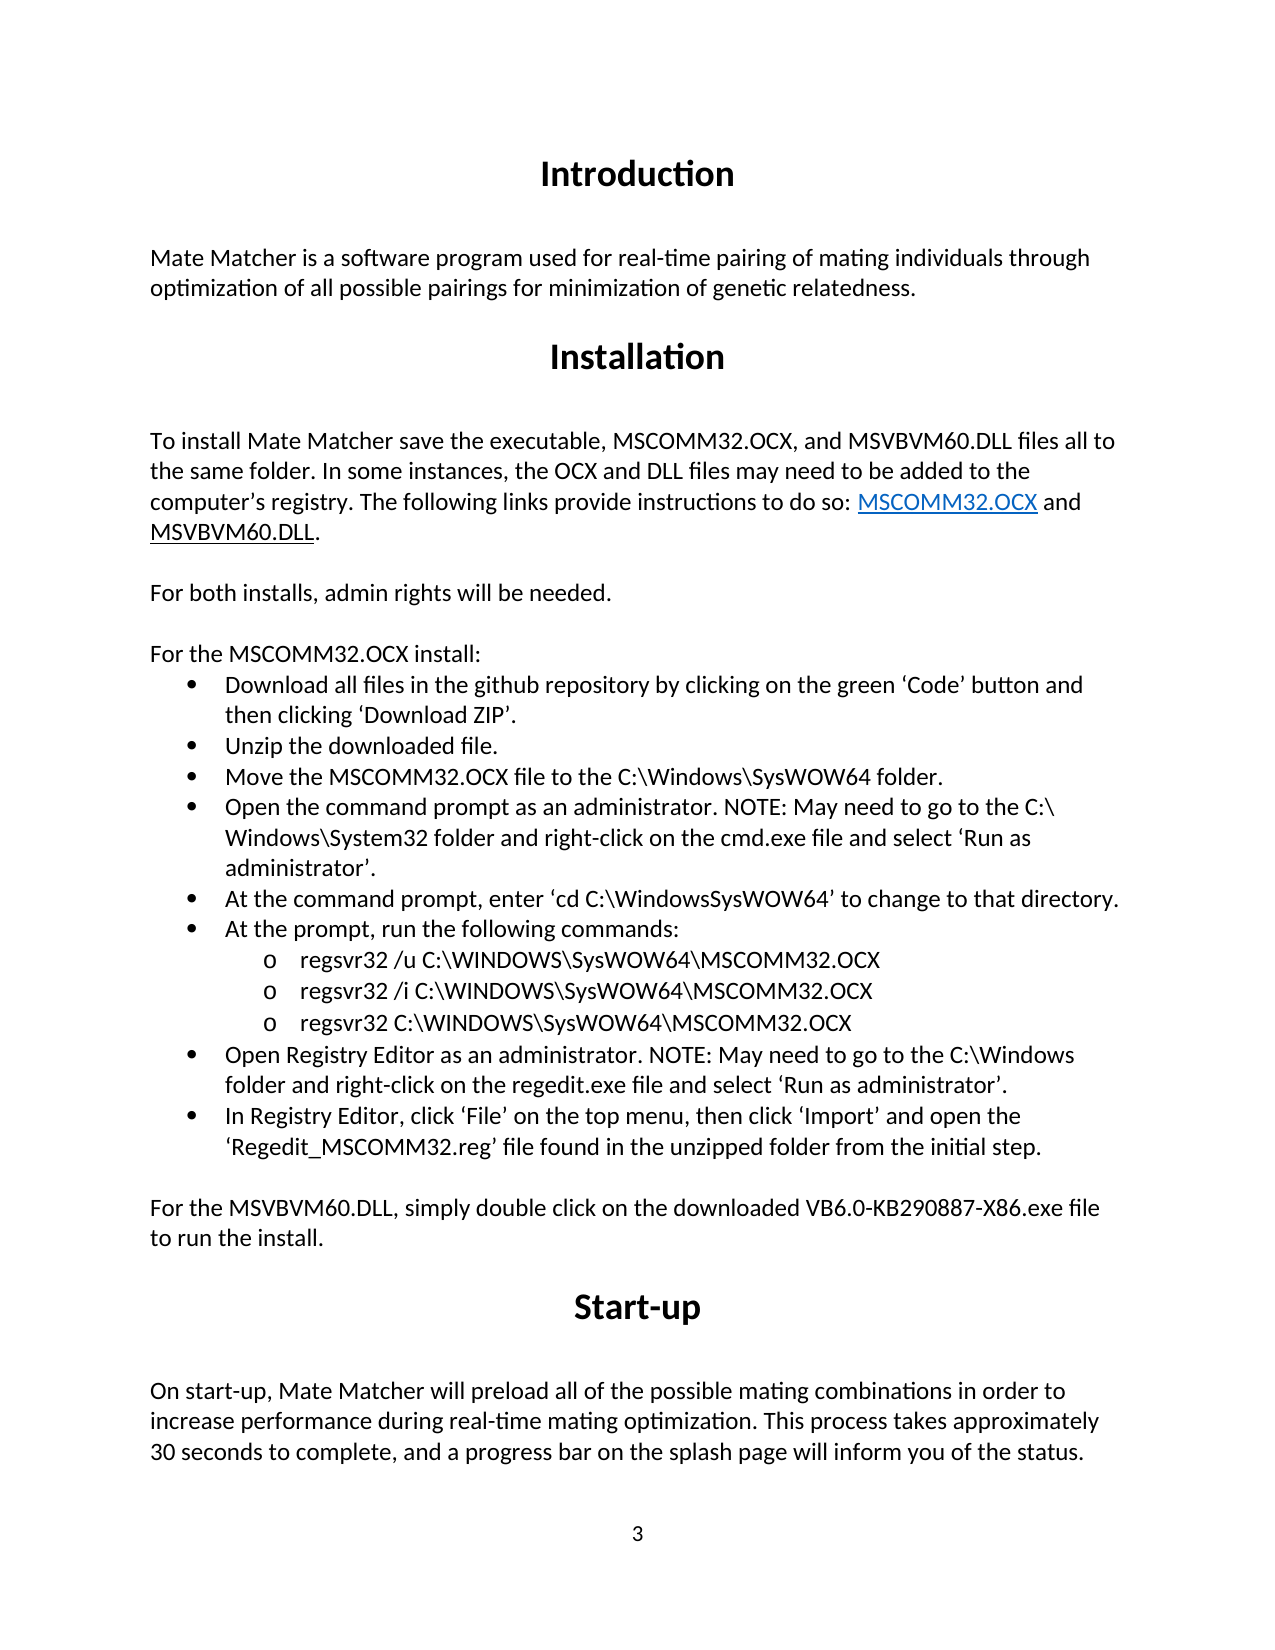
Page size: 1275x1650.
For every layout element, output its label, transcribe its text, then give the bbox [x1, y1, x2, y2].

list At the command prompt, enter ‘cd C:\WindowsSysWOW64’ to change to that directory. [187, 883, 1125, 913]
text Mate Matcher is a software program used for real-time pairing of mating individuals through optimization of all possible pairings for minimization of genetic relatedness. [150, 242, 1125, 303]
list In Registry Editor, click ‘File’ on the top menu, then click ‘Import’ and open the ‘Regedit_MSCOMM32.reg’ file found in the unzipped folder from the initial step. [187, 1100, 1125, 1161]
list Unzip the downloaded file. [187, 730, 1125, 761]
list Open Registry Editor as an administrator. NOTE: May need to go to the C:\Windows folder and right-click on the regedit.exe file and select ‘Run as administrator’. [187, 1039, 1125, 1100]
text On start-up, Mate Matcher will preload all of the possible mating combinations in order to increase performance during real-time mating optimization. This process takes approximately 30 seconds to complete, and a progress bar on the splash page will inform you of the status. [150, 1375, 1125, 1466]
list Move the MSCOMM32.OCX file to the C:\Windows\SysWOW64 folder. [187, 761, 1125, 791]
list At the prompt, run the following commands: [187, 913, 1125, 944]
list regsvr32 C:\WINDOWS\SysWOW64\MSCOMM32.OCX [262, 1007, 1125, 1039]
text For the MSVBVM60.DLL, simply double click on the downloaded VB6.0-KB290887-X86.exe file to run the install. [150, 1192, 1125, 1253]
text For the MSCOMM32.OCX install: [150, 638, 1125, 669]
text Installation [150, 333, 1125, 379]
list Download all files in the github repository by clicking on the green ‘Code’ button and then clicking ‘Download ZIP’. [187, 669, 1125, 730]
text Start-up [150, 1283, 1125, 1329]
text Introduction [150, 150, 1125, 196]
text To install Mate Matcher save the executable, MSCOMM32.OCX, and MSVBVM60.DLL files all to the same folder. In some instances, the OCX and DLL files may need to be added to the computer’s registry. The following links provide instructions to do so: MSCOMM32.OCX and MSVBVM60.DLL. [150, 425, 1125, 547]
list regsvr32 /u C:\WINDOWS\SysWOW64\MSCOMM32.OCX [262, 944, 1125, 976]
text For both installs, admin rights will be needed. [150, 577, 1125, 608]
list Open the command prompt as an administrator. NOTE: May need to go to the C:\Windows\System32 folder and right-click on the cmd.exe file and select ‘Run as administrator’. [187, 791, 1125, 883]
list regsvr32 /i C:\WINDOWS\SysWOW64\MSCOMM32.OCX [262, 976, 1125, 1007]
